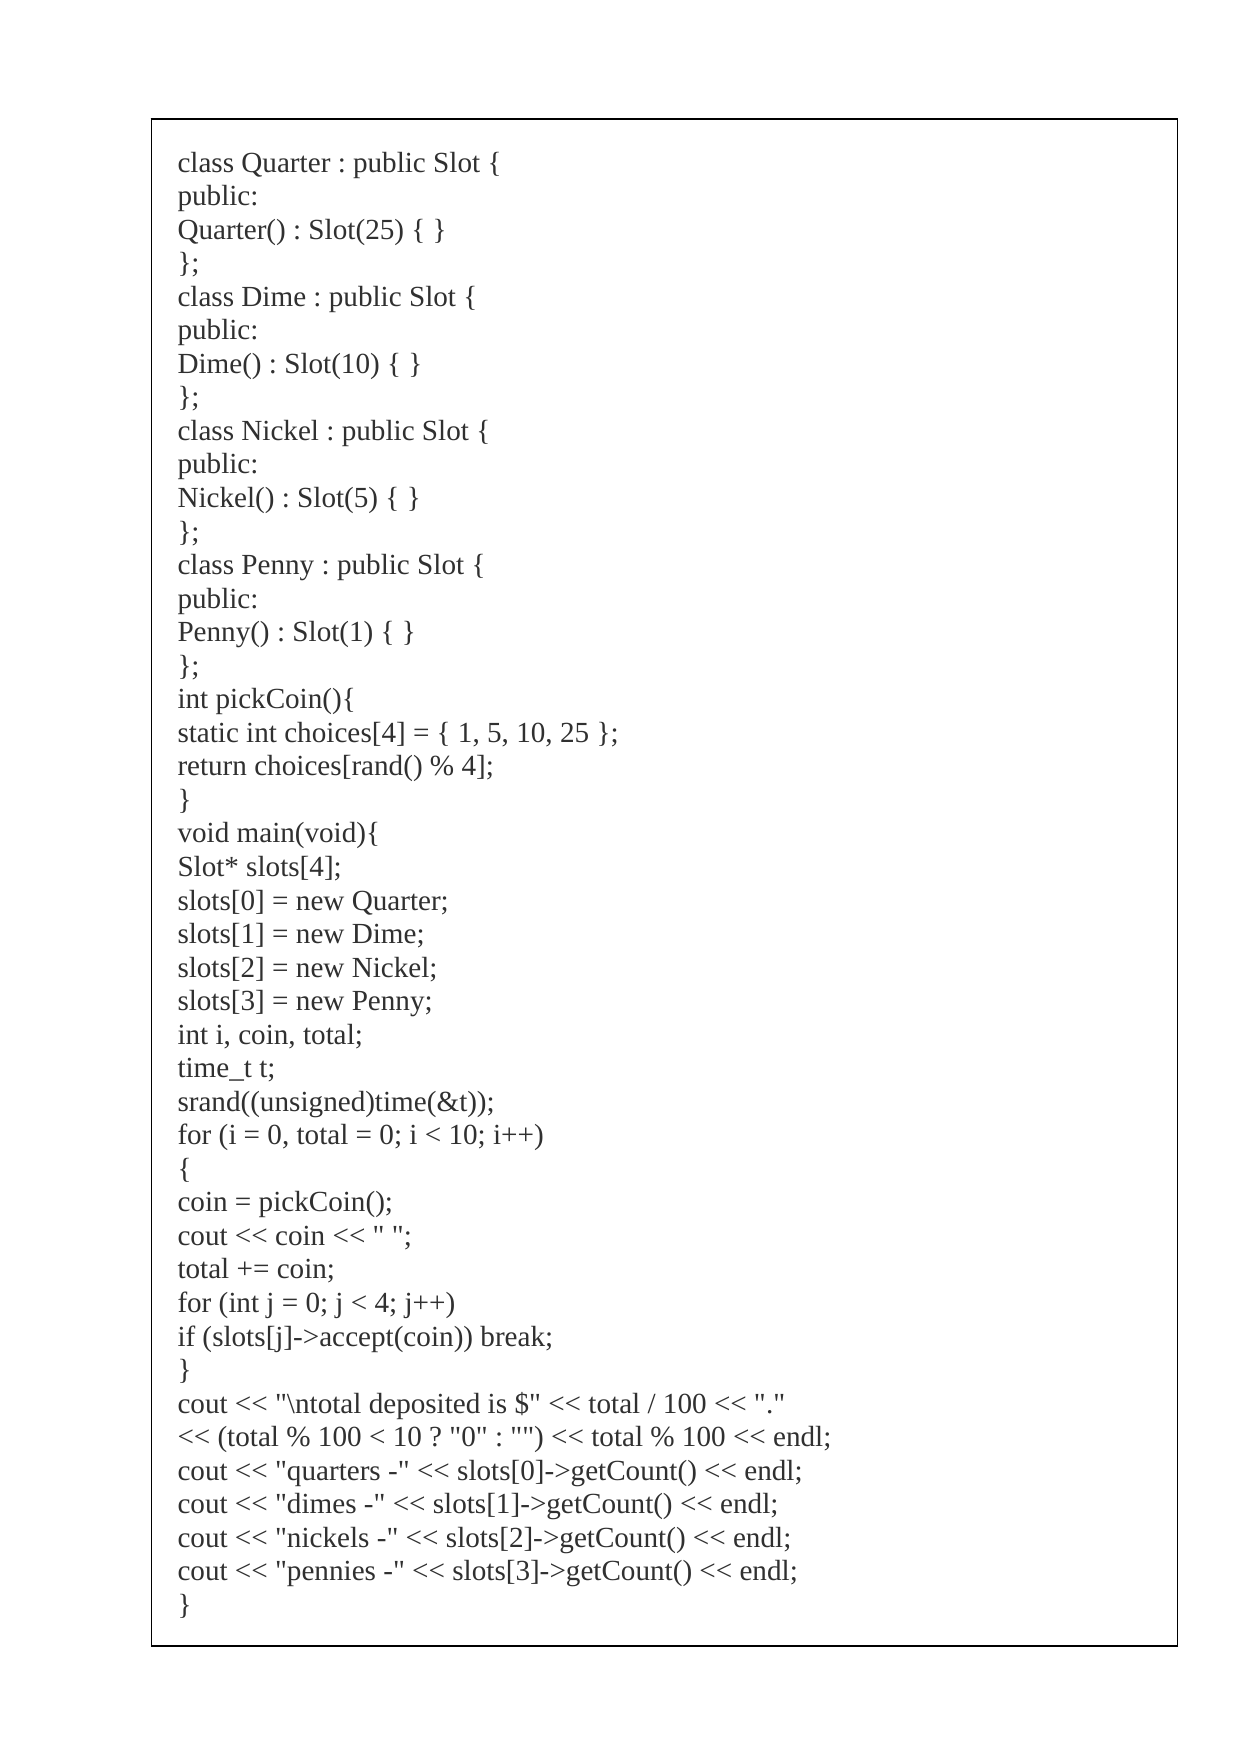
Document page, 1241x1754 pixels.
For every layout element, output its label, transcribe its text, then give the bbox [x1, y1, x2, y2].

text cout << "\ntotal deposited is $" << total / 100 << "." [177, 1386, 1152, 1419]
text return choices[rand() % 4]; [177, 748, 1152, 782]
text public: [177, 581, 1152, 614]
text total += coin; [177, 1252, 1152, 1285]
text slots[2] = new Nickel; [177, 950, 1152, 983]
text cout << coin << " "; [177, 1218, 1152, 1252]
text Penny() : Slot(1) { } [177, 614, 1152, 648]
text Dime() : Slot(10) { } [177, 346, 1152, 379]
text for (int j = 0; j < 4; j++) [177, 1285, 1152, 1319]
text public: [177, 178, 1152, 212]
text }; [177, 379, 1152, 413]
text cout << "quarters -" << slots[0]->getCount() << endl; [177, 1453, 1152, 1486]
text coin = pickCoin(); [177, 1184, 1152, 1218]
text time_t t; [177, 1050, 1152, 1084]
text slots[3] = new Penny; [177, 983, 1152, 1017]
text class Nickel : public Slot { [177, 413, 1152, 447]
text } [177, 782, 1152, 816]
text int i, coin, total; [177, 1017, 1152, 1050]
text static int choices[4] = { 1, 5, 10, 25 }; [177, 715, 1152, 748]
text for (i = 0, total = 0; i < 10; i++) [177, 1117, 1152, 1151]
text Quarter() : Slot(25) { } [177, 212, 1152, 245]
text slots[0] = new Quarter; [177, 883, 1152, 916]
text Nickel() : Slot(5) { } [177, 480, 1152, 514]
text class Quarter : public Slot { [152, 120, 1177, 178]
text public: [177, 312, 1152, 346]
text slots[1] = new Dime; [177, 916, 1152, 950]
text << (total % 100 < 10 ? "0" : "") << total % 100 << endl; [177, 1419, 1152, 1453]
text void main(void){ [177, 816, 1152, 849]
text }; [177, 245, 1152, 279]
text Slot* slots[4]; [177, 849, 1152, 883]
text public: [177, 447, 1152, 480]
text int pickCoin(){ [177, 681, 1152, 715]
text srand((unsigned)time(&t)); [177, 1084, 1152, 1117]
text if (slots[j]->accept(coin)) break; [177, 1319, 1152, 1352]
text { [177, 1151, 1152, 1184]
text cout << "dimes -" << slots[1]->getCount() << endl; [177, 1486, 1152, 1520]
text class Penny : public Slot { [177, 547, 1152, 581]
text class Dime : public Slot { [177, 279, 1152, 312]
text cout << "nickels -" << slots[2]->getCount() << endl; [177, 1520, 1152, 1553]
text }; [177, 514, 1152, 547]
text } [177, 1352, 1152, 1386]
text }; [177, 648, 1152, 681]
text } [152, 1560, 1177, 1645]
